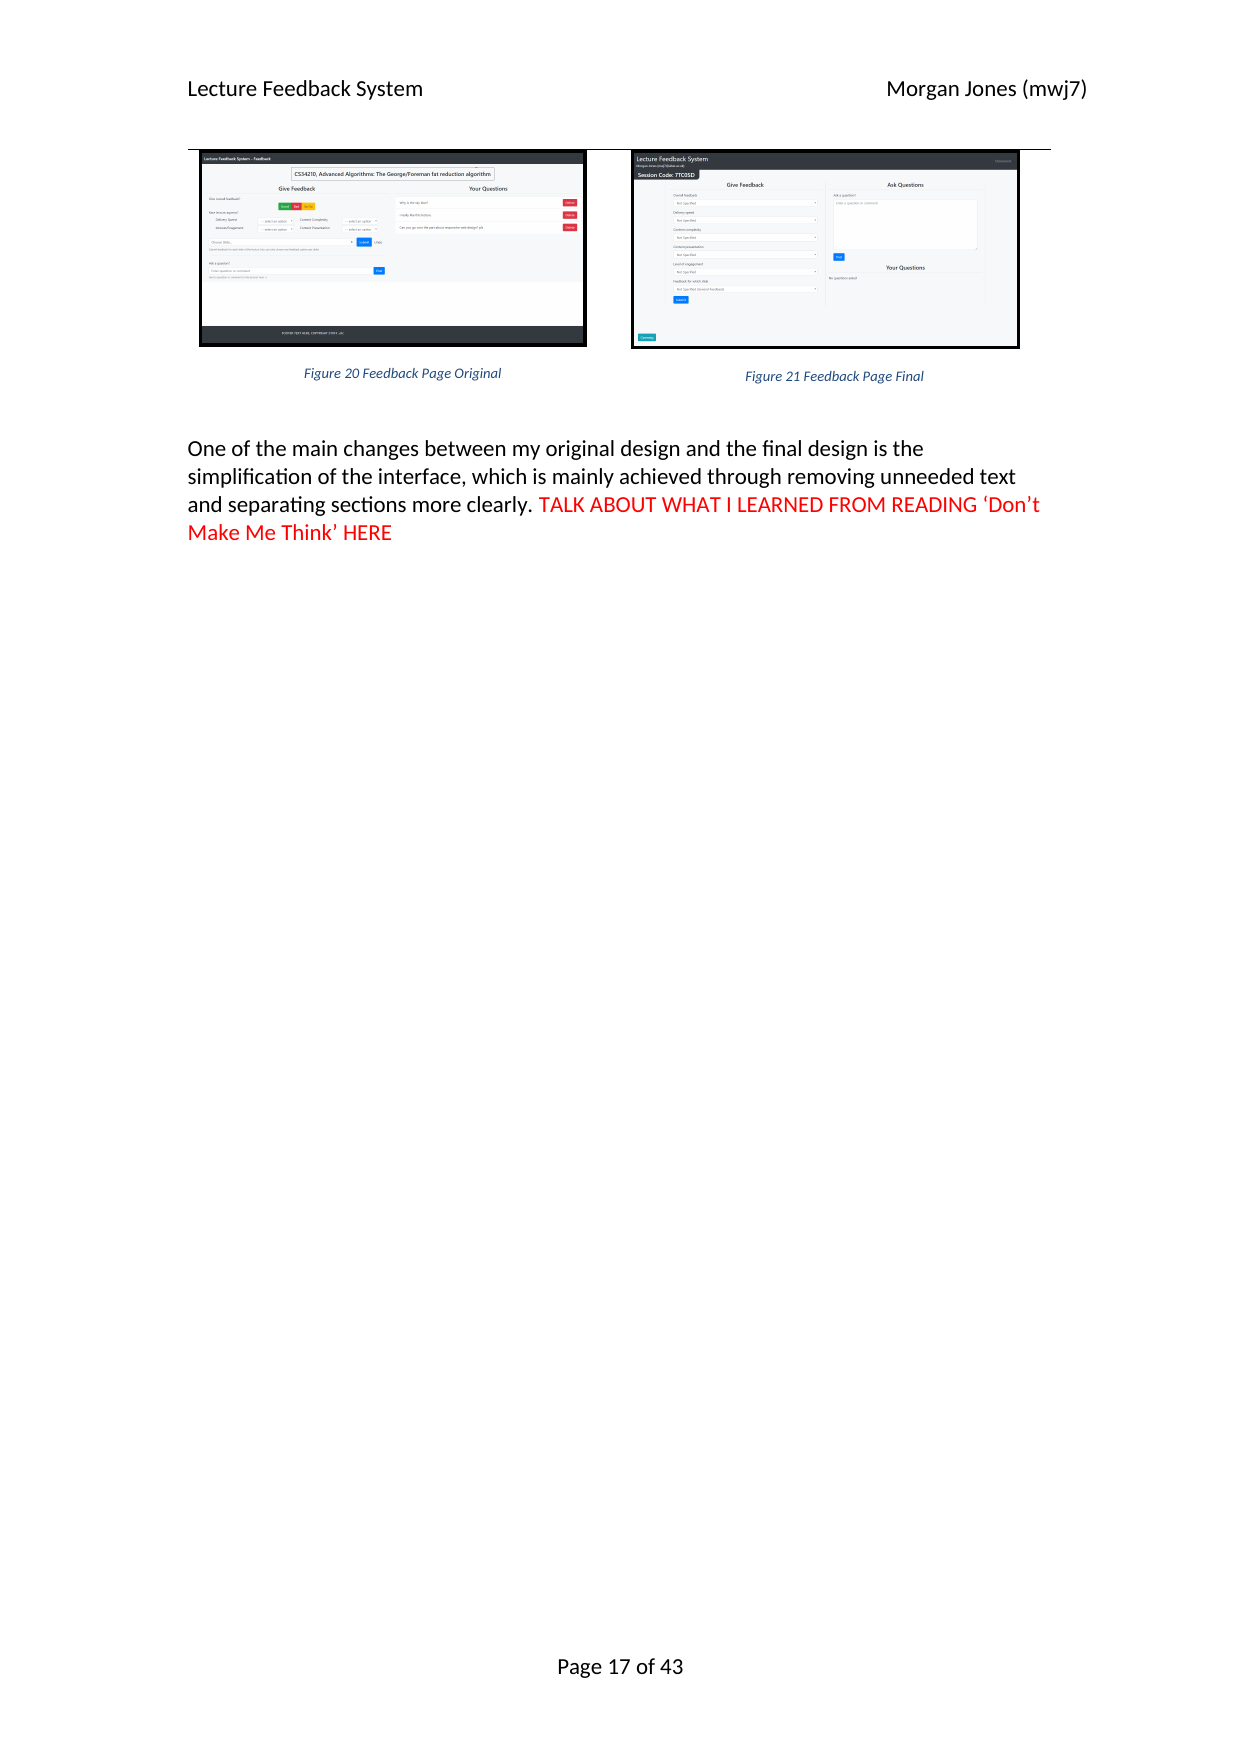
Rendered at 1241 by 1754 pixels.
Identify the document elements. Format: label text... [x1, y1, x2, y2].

text One of the main changes between my original design and the final design is the simplification of the interface, which is mainly achieved through removing unneeded text and separating sections more clearly. TALK ABOUT WHAT I LEARNED FROM READING ‘Don’t Make Me Think’ HERE [187, 434, 1053, 546]
picture [634, 153, 1017, 346]
picture [202, 153, 583, 343]
table_cell Figure 20 Feedback Page Original [188, 150, 619, 406]
table_cell Figure 21 Feedback Page Final [619, 150, 1051, 406]
